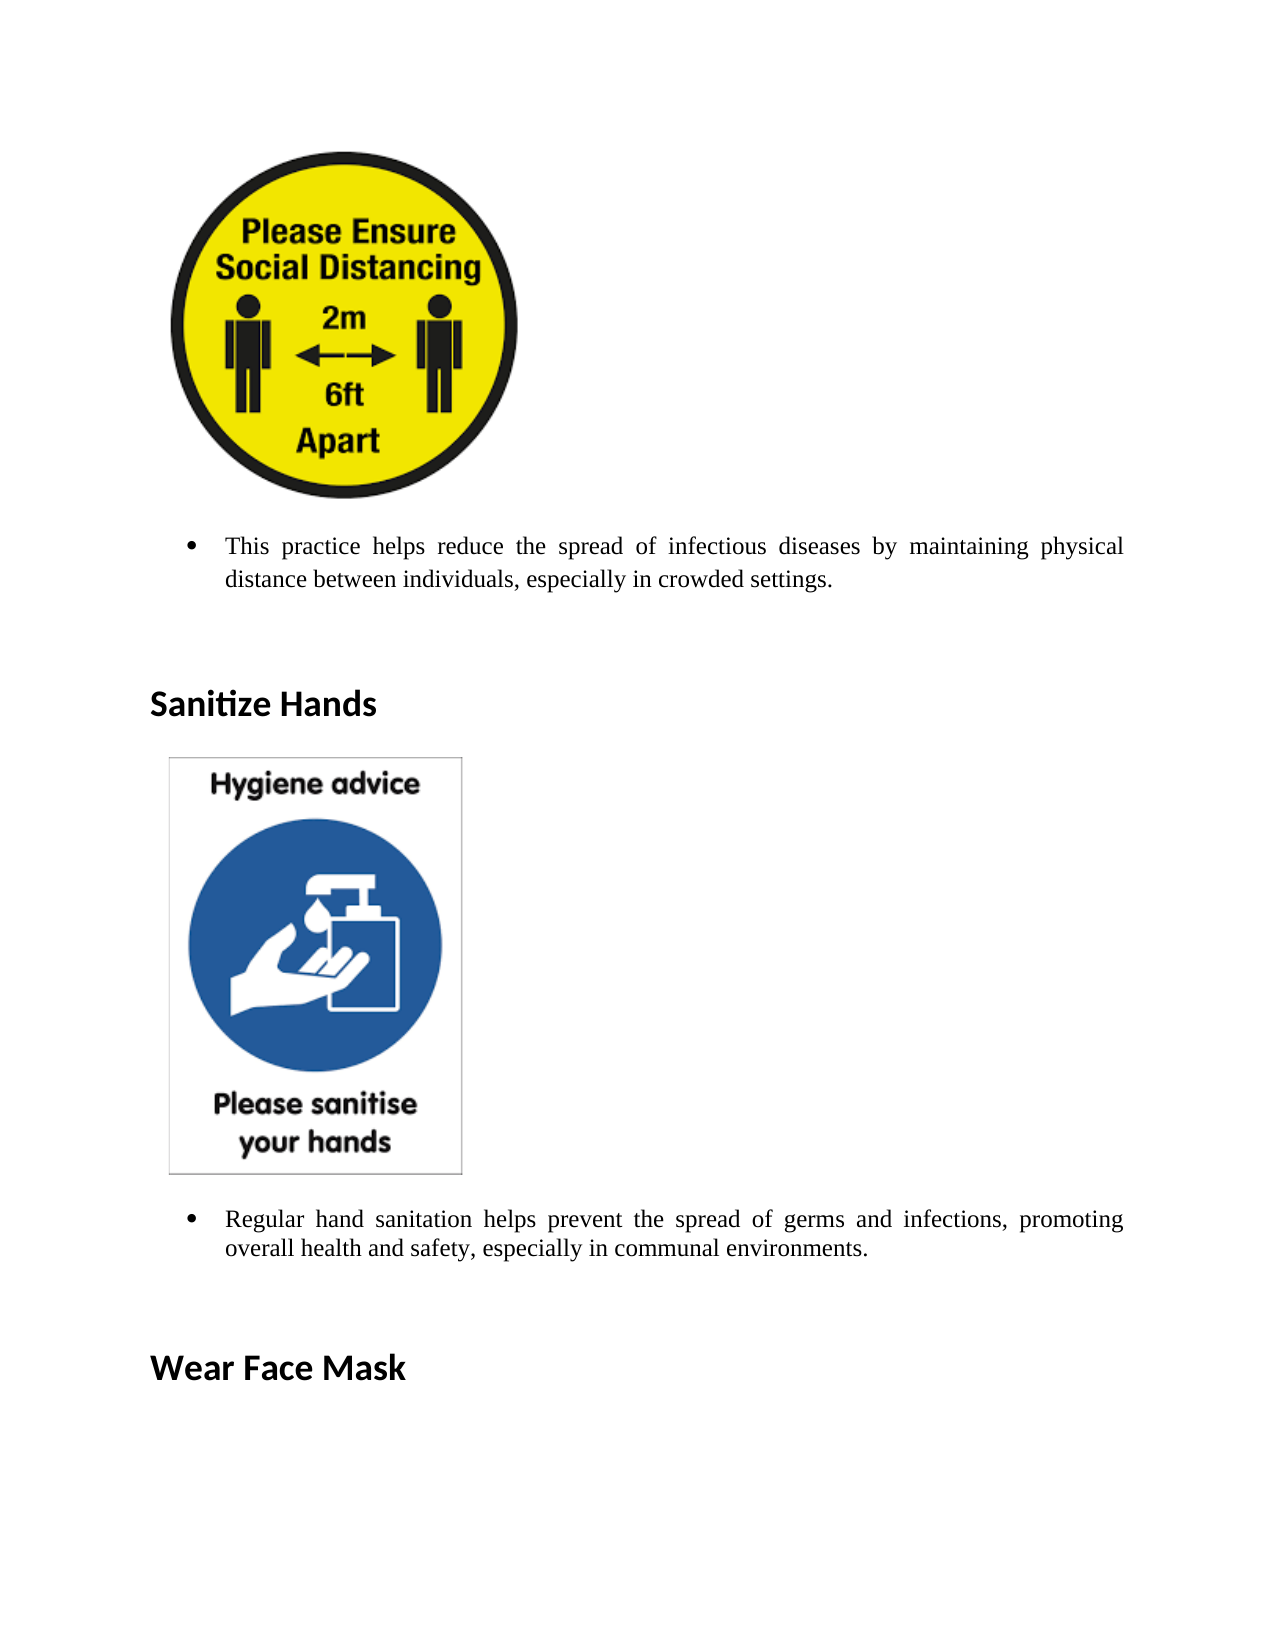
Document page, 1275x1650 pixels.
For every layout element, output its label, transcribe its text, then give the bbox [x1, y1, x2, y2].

list This practice helps reduce the spread of infectious diseases by maintaining physical distance between individuals, especially in crowded settings. [187, 531, 1125, 592]
text Sanitize Hands [150, 680, 1125, 726]
list Regular hand sanitation helps prevent the spread of germs and infections, promoting overall health and safety, especially in communal environments. [187, 1204, 1125, 1261]
text Wear Face Mask [150, 1344, 1125, 1390]
